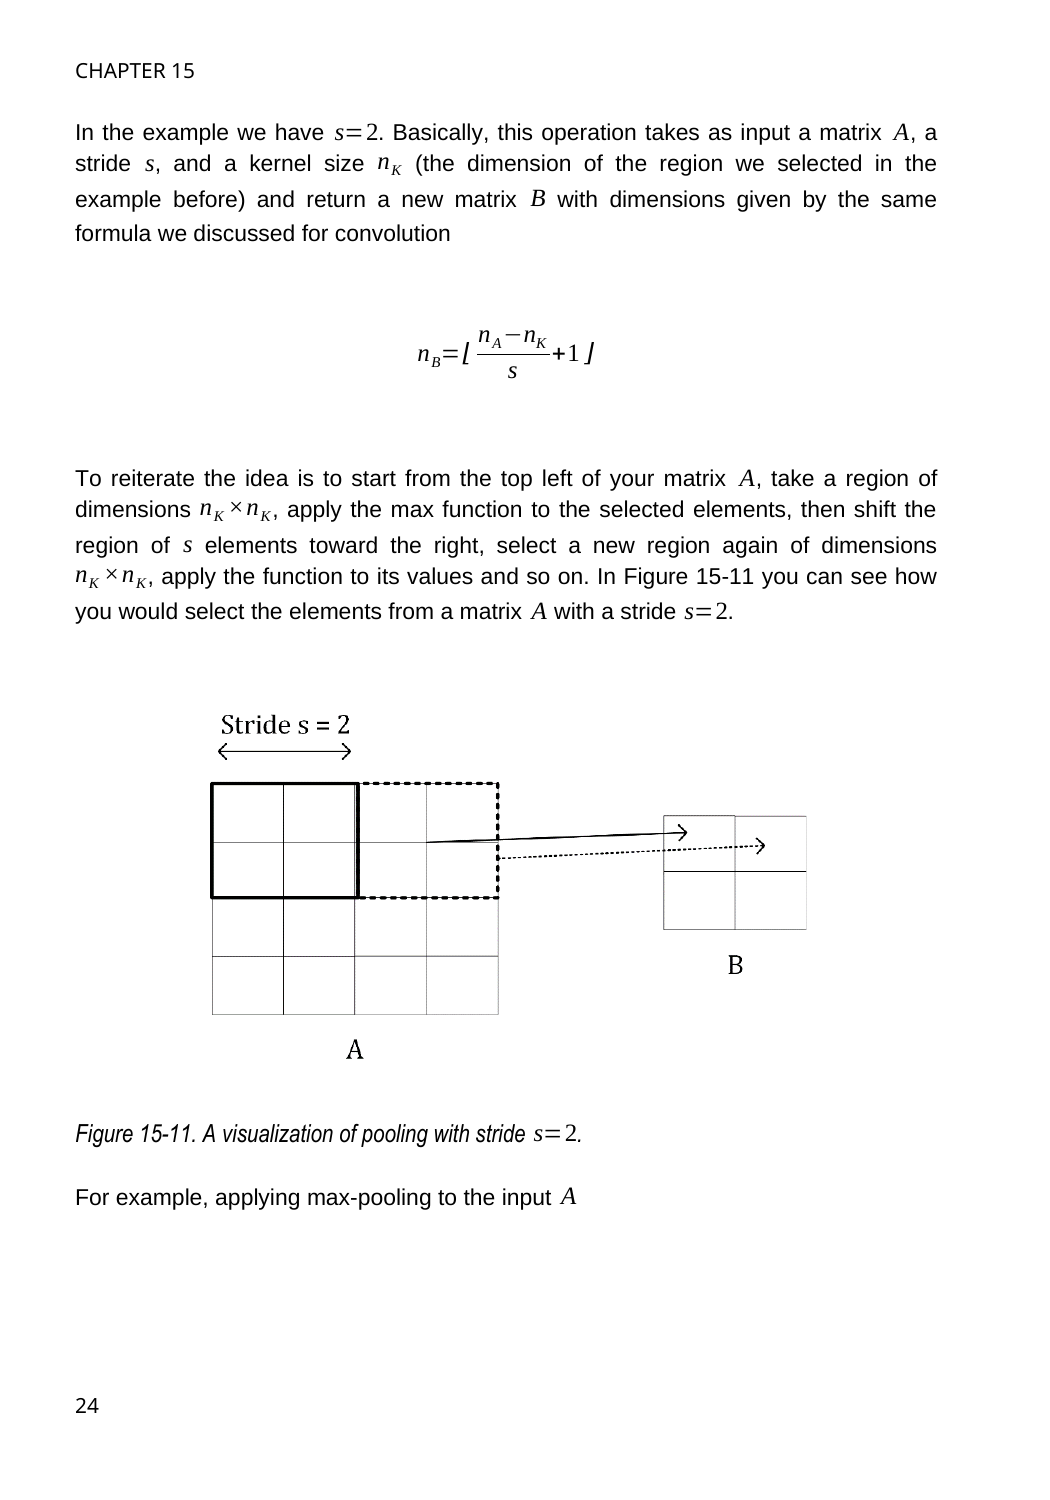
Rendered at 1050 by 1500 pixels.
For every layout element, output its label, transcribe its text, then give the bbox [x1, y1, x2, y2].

text Figure 15-11. A visualization of pooling with stride . [75, 1119, 937, 1148]
text For example, applying max-pooling to the input [75, 1177, 937, 1211]
text To reiterate the idea is to start from the top left of your matrix , take a region of dimensions , apply the max function to the selected elements, then shift the region of elements toward the right, select a new region again of dimensions , apply the function to its values and so on. In Figure 15-11 you can see how you would select the elements from a matrix with a stride . [75, 458, 937, 625]
picture [206, 700, 807, 1078]
text In the example we have . Basically, this operation takes as input a matrix , a stride , and a kernel size (the dimension of the region we selected in the example before) and return a new matrix with dimensions given by the same formula we discussed for convolution [75, 112, 937, 246]
